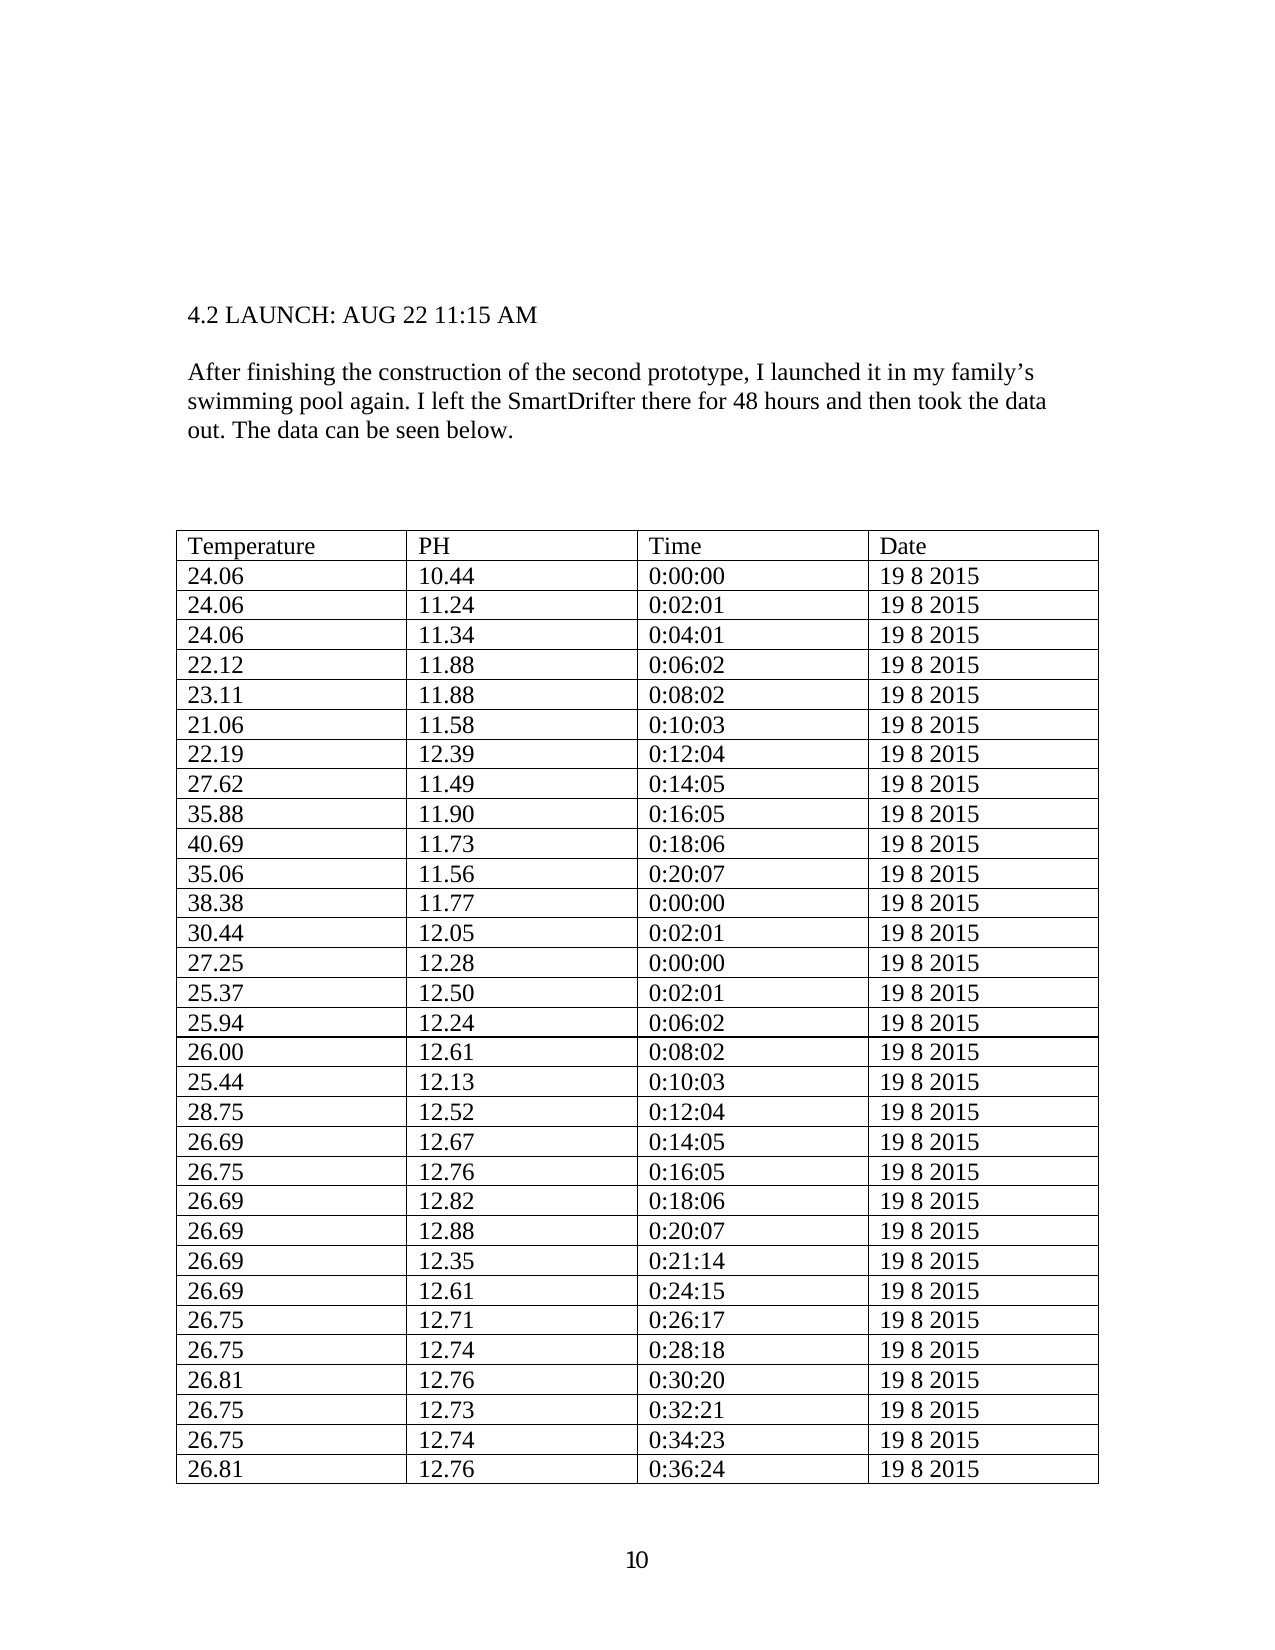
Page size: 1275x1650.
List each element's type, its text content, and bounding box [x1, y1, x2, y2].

table_cell 19 8 2015 [869, 1038, 1098, 1066]
table_cell 12.76 [407, 1365, 637, 1394]
table_cell 11.56 [407, 859, 637, 887]
table_cell 12.82 [407, 1186, 637, 1215]
text After finishing the construction of the second prototype, I launched it in my family’s swimming pool again. I left the SmartDrifter there for 48 hours and then took the data out. The data can be seen below. [187, 357, 1087, 444]
table_cell 19 8 2015 [869, 710, 1098, 738]
table_cell 10.44 [407, 561, 637, 589]
table_cell 0:00:00 [638, 561, 868, 589]
table_cell 24.06 [177, 561, 406, 589]
table_cell 0:26:17 [638, 1306, 868, 1334]
table_header Temperature [177, 531, 406, 560]
table_cell 12.52 [407, 1097, 637, 1126]
table_cell 11.77 [407, 889, 637, 917]
table_cell 22.19 [177, 740, 406, 768]
table_header Time [638, 531, 868, 560]
table_cell 26.75 [177, 1335, 406, 1364]
table_cell 24.06 [177, 620, 406, 649]
table_cell 25.44 [177, 1067, 406, 1096]
table_cell 26.00 [177, 1038, 406, 1066]
table_cell 19 8 2015 [869, 889, 1098, 917]
table_cell 0:08:02 [638, 1038, 868, 1066]
table_cell 12.28 [407, 948, 637, 977]
table_cell 19 8 2015 [869, 1008, 1098, 1036]
table_cell 26.81 [177, 1365, 406, 1394]
table_cell 19 8 2015 [869, 1097, 1098, 1126]
table_cell 12.73 [407, 1395, 637, 1424]
table_cell 19 8 2015 [869, 918, 1098, 947]
table_cell 25.94 [177, 1008, 406, 1036]
table_cell 38.38 [177, 889, 406, 917]
table_cell 0:10:03 [638, 1067, 868, 1096]
table_cell 26.75 [177, 1306, 406, 1334]
table_cell 0:14:05 [638, 1127, 868, 1156]
table_cell 19 8 2015 [869, 948, 1098, 977]
table_cell 12.76 [407, 1157, 637, 1185]
table_cell 11.34 [407, 620, 637, 649]
table_cell 40.69 [177, 829, 406, 858]
table_cell 26.69 [177, 1276, 406, 1304]
table_cell 19 8 2015 [869, 740, 1098, 768]
table_cell 30.44 [177, 918, 406, 947]
table_cell 19 8 2015 [869, 978, 1098, 1007]
table_cell 0:10:03 [638, 710, 868, 738]
table_cell 12.05 [407, 918, 637, 947]
table_cell 23.11 [177, 680, 406, 709]
table_header PH [407, 531, 637, 560]
table_cell 0:16:05 [638, 1157, 868, 1185]
table_cell 12.61 [407, 1276, 637, 1304]
table_cell 0:16:05 [638, 799, 868, 828]
table_cell 19 8 2015 [869, 561, 1098, 589]
table_cell 19 8 2015 [869, 1067, 1098, 1096]
table_cell 0:34:23 [638, 1425, 868, 1453]
table_cell 12.74 [407, 1335, 637, 1364]
table_cell 12.67 [407, 1127, 637, 1156]
table_cell 19 8 2015 [869, 1455, 1098, 1483]
table_cell 0:36:24 [638, 1455, 868, 1483]
table_cell 0:21:14 [638, 1246, 868, 1275]
subtitle 4.2 LAUNCH: AUG 22 11:15 AM [187, 300, 1087, 329]
table_cell 12.71 [407, 1306, 637, 1334]
table_cell 25.37 [177, 978, 406, 1007]
table_cell 19 8 2015 [869, 1306, 1098, 1334]
table_cell 27.25 [177, 948, 406, 977]
table_cell 19 8 2015 [869, 680, 1098, 709]
table_cell 0:06:02 [638, 650, 868, 679]
table_cell 19 8 2015 [869, 1157, 1098, 1185]
table_cell 0:06:02 [638, 1008, 868, 1036]
table_cell 19 8 2015 [869, 769, 1098, 798]
table_cell 12.24 [407, 1008, 637, 1036]
table_cell 0:00:00 [638, 948, 868, 977]
table_cell 0:14:05 [638, 769, 868, 798]
table_cell 12.13 [407, 1067, 637, 1096]
table_cell 0:02:01 [638, 591, 868, 619]
table_cell 11.49 [407, 769, 637, 798]
table_cell 0:02:01 [638, 918, 868, 947]
table_cell 12.76 [407, 1455, 637, 1483]
table_cell 19 8 2015 [869, 1246, 1098, 1275]
table_cell 0:24:15 [638, 1276, 868, 1304]
table_cell 0:12:04 [638, 740, 868, 768]
table_cell 19 8 2015 [869, 650, 1098, 679]
table_cell 0:20:07 [638, 1216, 868, 1245]
table_cell 26.69 [177, 1186, 406, 1215]
table_cell 26.69 [177, 1216, 406, 1245]
table_cell 0:02:01 [638, 978, 868, 1007]
table_cell 26.69 [177, 1127, 406, 1156]
table_cell 12.74 [407, 1425, 637, 1453]
table_cell 0:18:06 [638, 1186, 868, 1215]
table_cell 0:28:18 [638, 1335, 868, 1364]
table_header Date [869, 531, 1098, 560]
table_cell 26.75 [177, 1395, 406, 1424]
table_cell 0:18:06 [638, 829, 868, 858]
table_cell 19 8 2015 [869, 1425, 1098, 1453]
table_cell 21.06 [177, 710, 406, 738]
table_cell 19 8 2015 [869, 859, 1098, 887]
table_cell 19 8 2015 [869, 829, 1098, 858]
table_cell 0:00:00 [638, 889, 868, 917]
table_cell 24.06 [177, 591, 406, 619]
table_cell 35.06 [177, 859, 406, 887]
table_cell 19 8 2015 [869, 1276, 1098, 1304]
table_cell 35.88 [177, 799, 406, 828]
table_cell 11.58 [407, 710, 637, 738]
table_cell 0:08:02 [638, 680, 868, 709]
table_cell 26.75 [177, 1157, 406, 1185]
table_cell 0:04:01 [638, 620, 868, 649]
table_cell 11.90 [407, 799, 637, 828]
table_cell 12.50 [407, 978, 637, 1007]
table_cell 0:12:04 [638, 1097, 868, 1126]
table_cell 12.35 [407, 1246, 637, 1275]
table_cell 19 8 2015 [869, 799, 1098, 828]
table_cell 19 8 2015 [869, 1335, 1098, 1364]
table_cell 19 8 2015 [869, 620, 1098, 649]
table_cell 19 8 2015 [869, 1127, 1098, 1156]
table_cell 26.75 [177, 1425, 406, 1453]
table_cell 22.12 [177, 650, 406, 679]
table_cell 19 8 2015 [869, 1365, 1098, 1394]
table_cell 12.61 [407, 1038, 637, 1066]
table_cell 28.75 [177, 1097, 406, 1126]
table_cell 19 8 2015 [869, 591, 1098, 619]
table_cell 0:32:21 [638, 1395, 868, 1424]
table_cell 19 8 2015 [869, 1395, 1098, 1424]
table_cell 19 8 2015 [869, 1186, 1098, 1215]
table_cell 12.88 [407, 1216, 637, 1245]
table_cell 26.81 [177, 1455, 406, 1483]
table_cell 11.88 [407, 680, 637, 709]
table_cell 26.69 [177, 1246, 406, 1275]
table_cell 0:30:20 [638, 1365, 868, 1394]
table_cell 0:20:07 [638, 859, 868, 887]
table_cell 27.62 [177, 769, 406, 798]
table_cell 11.88 [407, 650, 637, 679]
table_cell 12.39 [407, 740, 637, 768]
table_cell 11.24 [407, 591, 637, 619]
table_cell 19 8 2015 [869, 1216, 1098, 1245]
table_cell 11.73 [407, 829, 637, 858]
